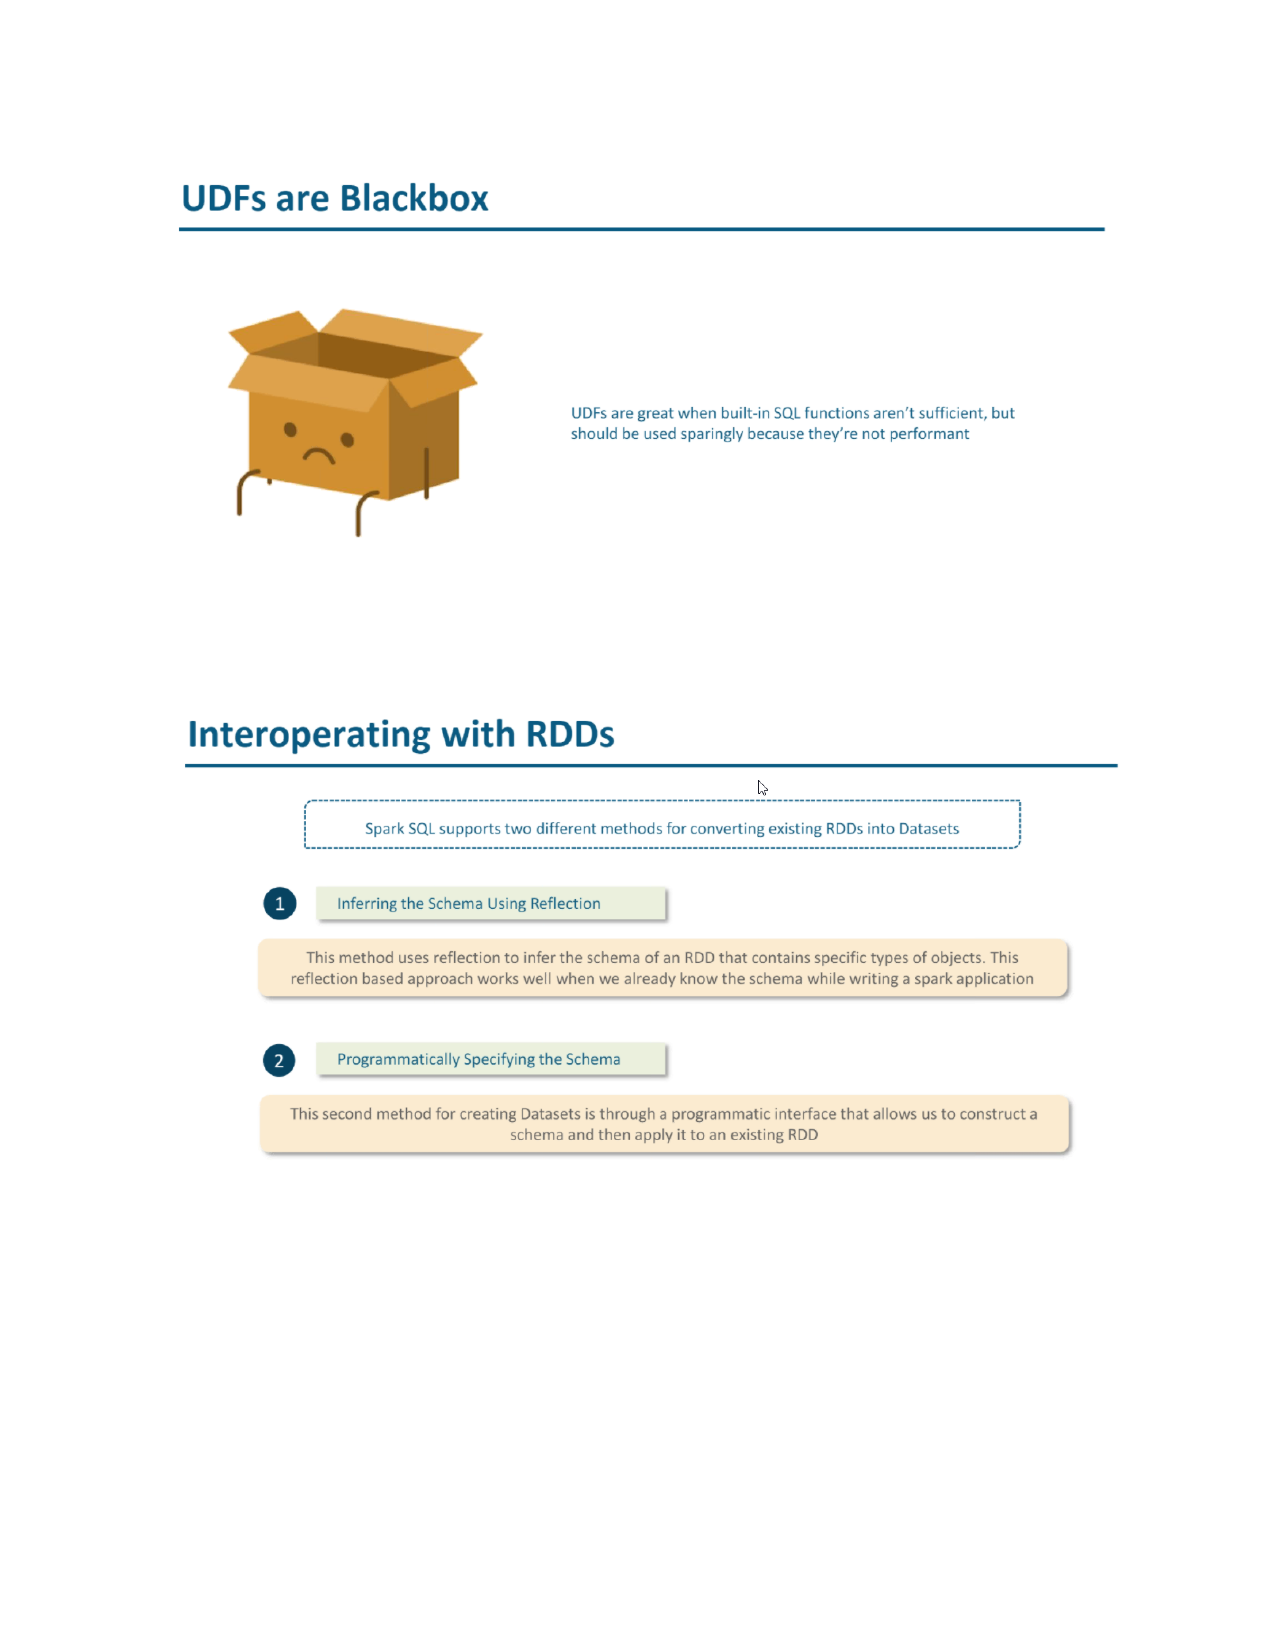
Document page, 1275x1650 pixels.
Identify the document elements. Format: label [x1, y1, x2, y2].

picture [150, 683, 1125, 1194]
picture [150, 150, 1125, 659]
